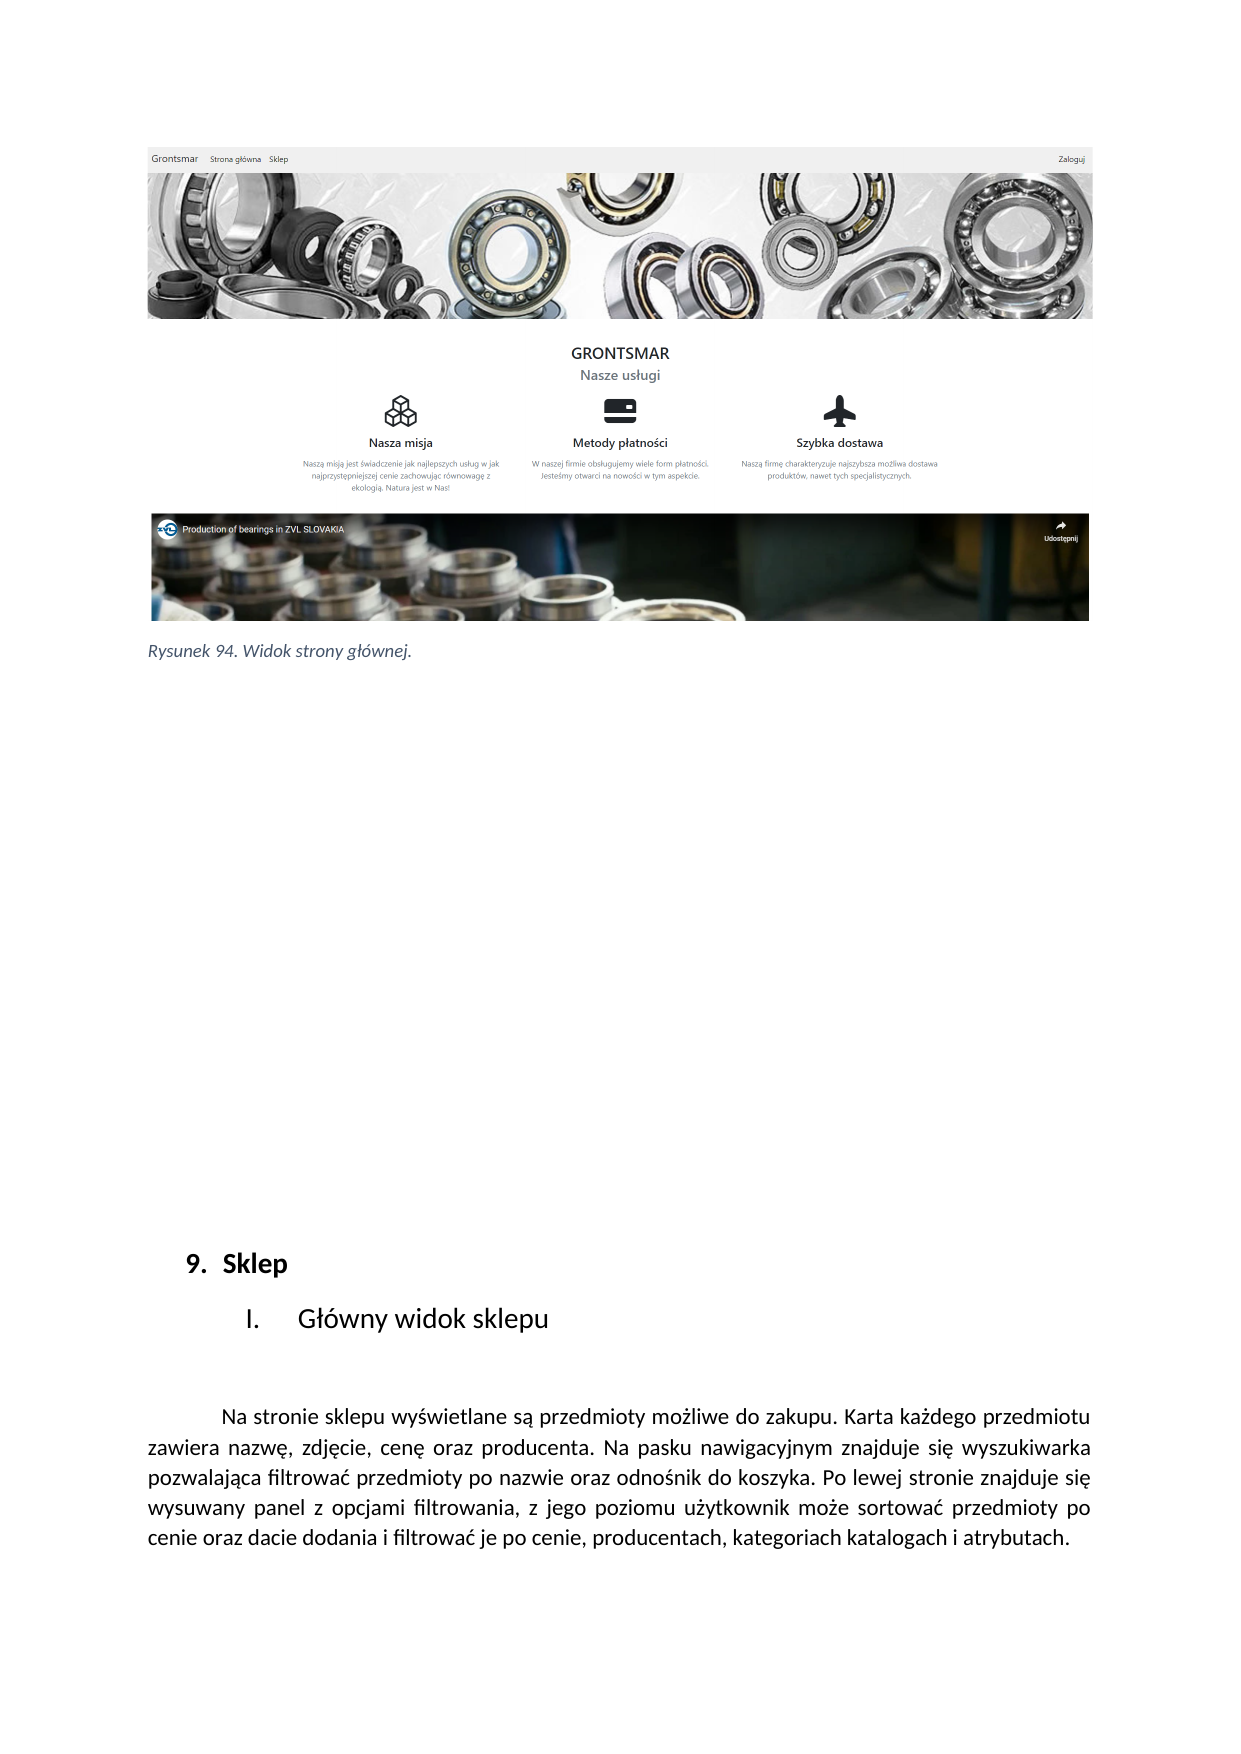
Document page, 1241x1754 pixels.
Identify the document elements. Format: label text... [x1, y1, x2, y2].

subtitle Sklep [185, 1245, 1093, 1281]
picture [147, 147, 1093, 621]
subtitle Główny widok sklepu [260, 1301, 1093, 1336]
text Na stronie sklepu wyświetlane są przedmioty możliwe do zakupu. Karta każdego przedmiotu zawiera nazwę, zdjęcie, cenę oraz producenta. Na pasku nawigacyjnym znajduje się wyszukiwarka pozwalająca filtrować przedmioty po nazwie oraz odnośnik do koszyka. Po lewej stronie znajduje się wysuwany panel z opcjami filtrowania, z jego poziomu użytkownik może sortować przedmioty po cenie oraz dacie dodania i filtrować je po cenie, producentach, kategoriach katalogach i atrybutach. [148, 1402, 1093, 1551]
